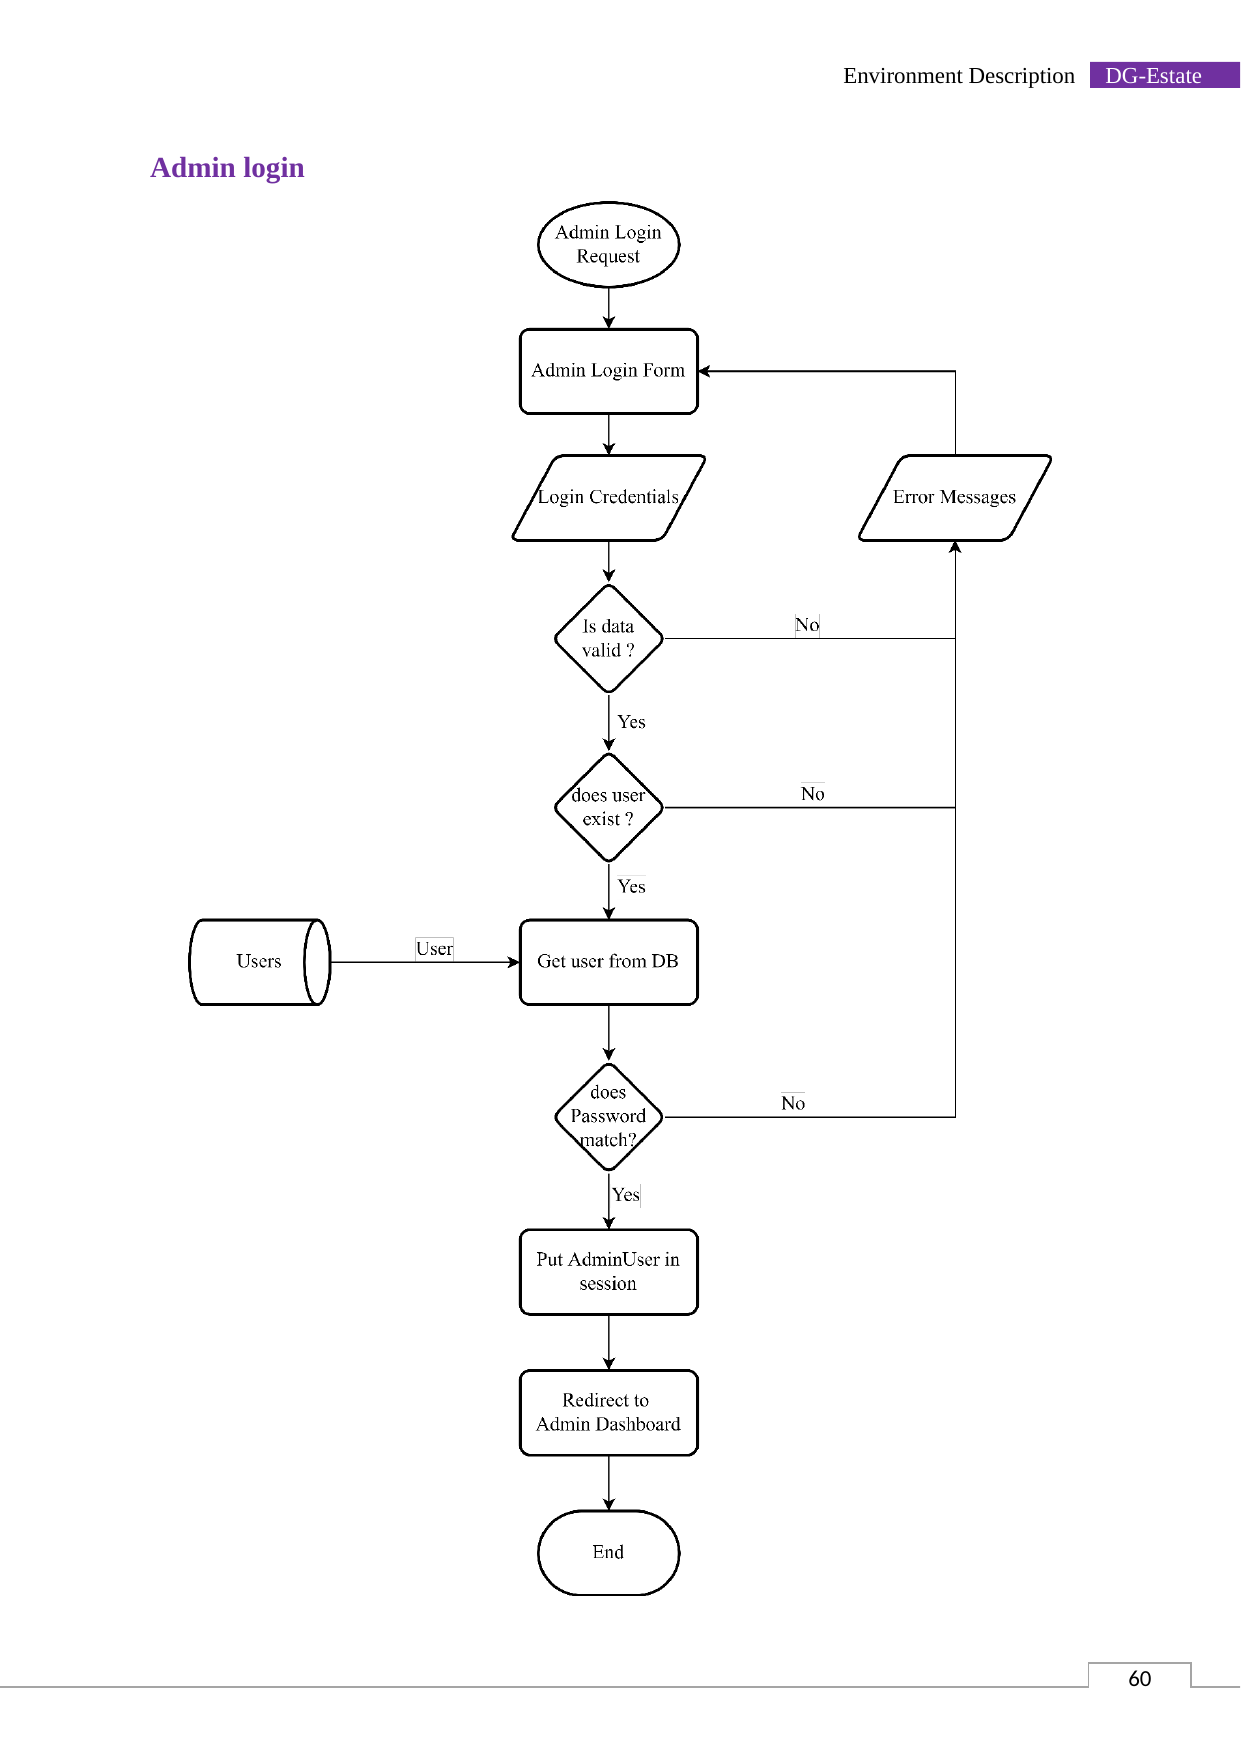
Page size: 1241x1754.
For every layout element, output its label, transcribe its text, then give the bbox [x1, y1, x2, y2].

picture [187, 200, 1054, 1596]
title Admin login [150, 150, 1090, 183]
